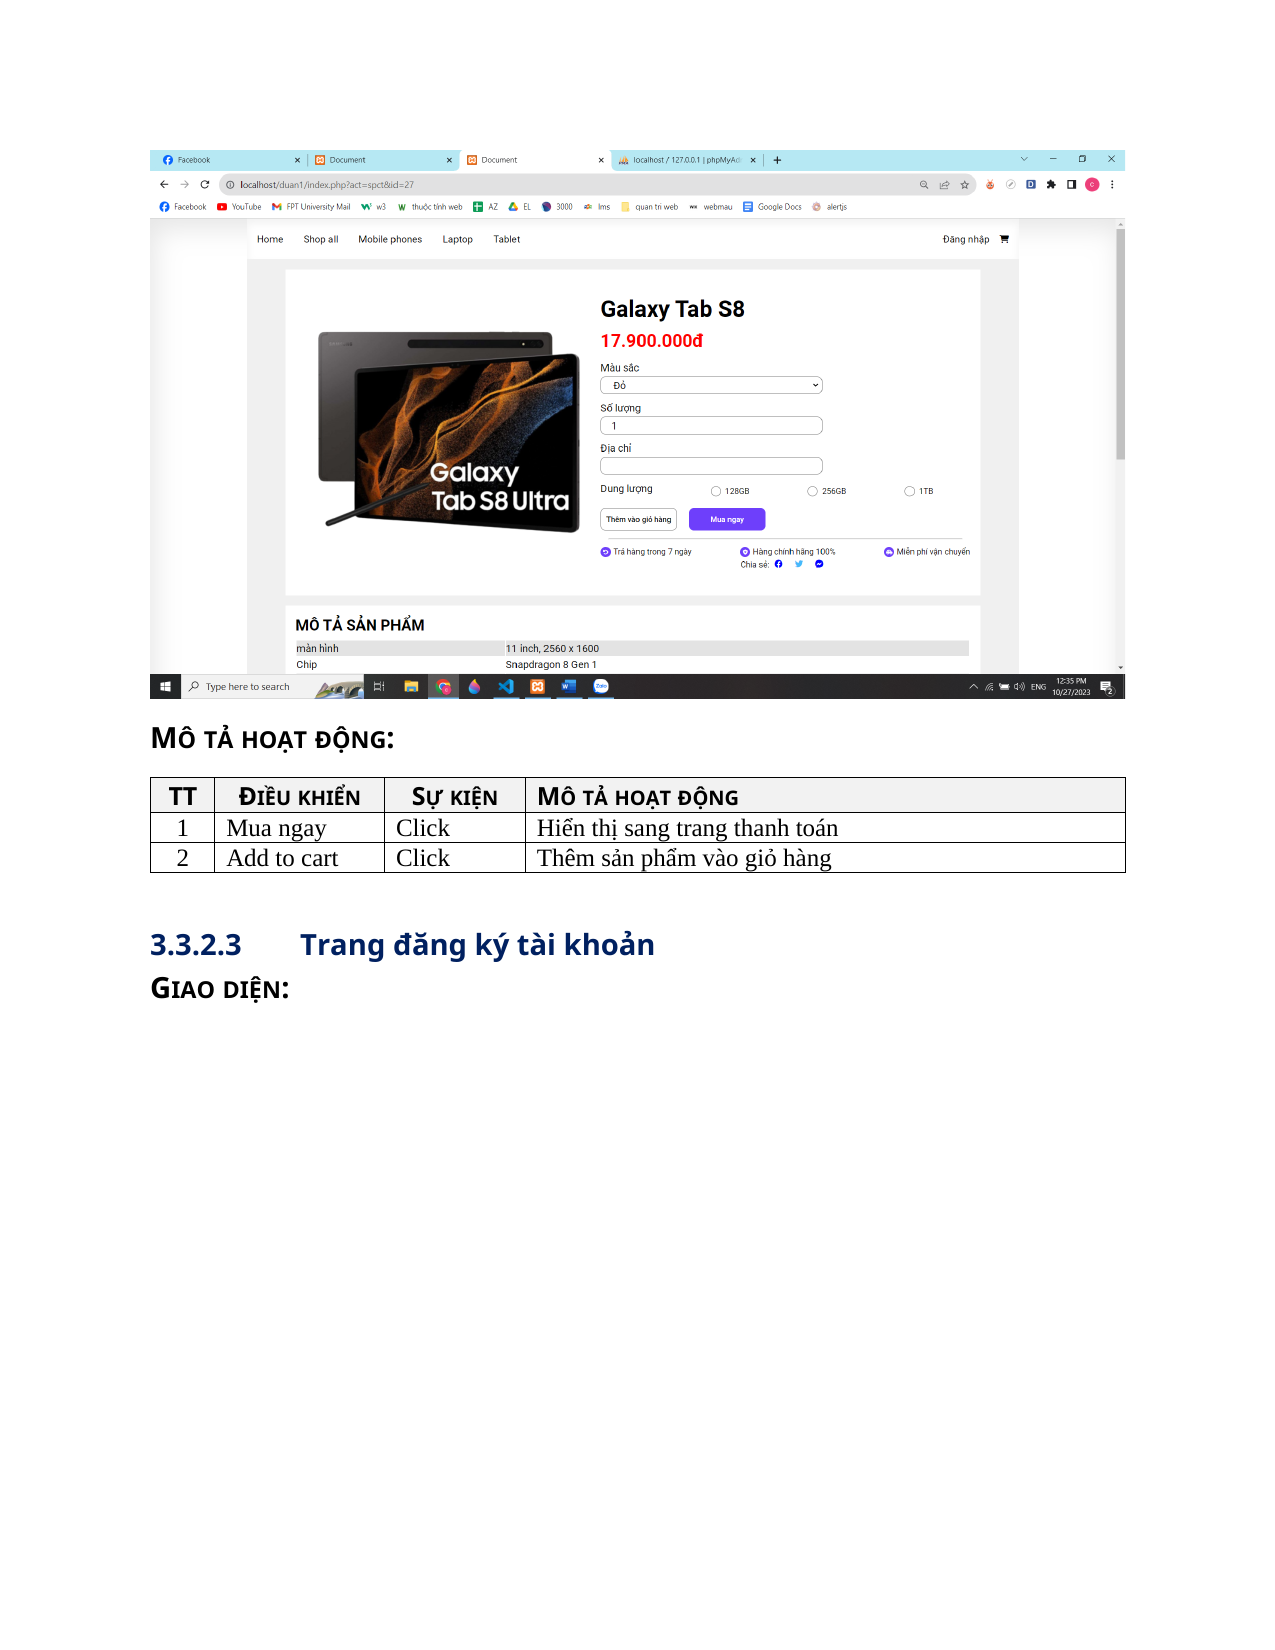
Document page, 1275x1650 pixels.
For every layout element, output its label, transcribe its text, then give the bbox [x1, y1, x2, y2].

table_header Sự kiện [385, 778, 525, 812]
table_cell Click [385, 843, 525, 872]
text Giao diện: [150, 967, 1125, 1007]
subtitle Trang đăng ký tài khoản [150, 924, 1125, 964]
table_cell Hiển thị sang trang thanh toán [526, 813, 1125, 842]
table_cell Click [385, 813, 525, 842]
table_cell 1 [151, 813, 214, 842]
table_cell Thêm sản phẩm vào giỏ hàng [526, 843, 1125, 872]
table_header TT [151, 778, 214, 812]
table_header Mô tả hoạt động [526, 778, 1125, 812]
text Mô tả hoạt động: [150, 718, 1125, 757]
table_header Điều khiển [215, 778, 384, 812]
table_cell Mua ngay [215, 813, 384, 842]
table_cell Add to cart [215, 843, 384, 872]
table_cell 2 [151, 843, 214, 872]
picture [150, 150, 1125, 699]
